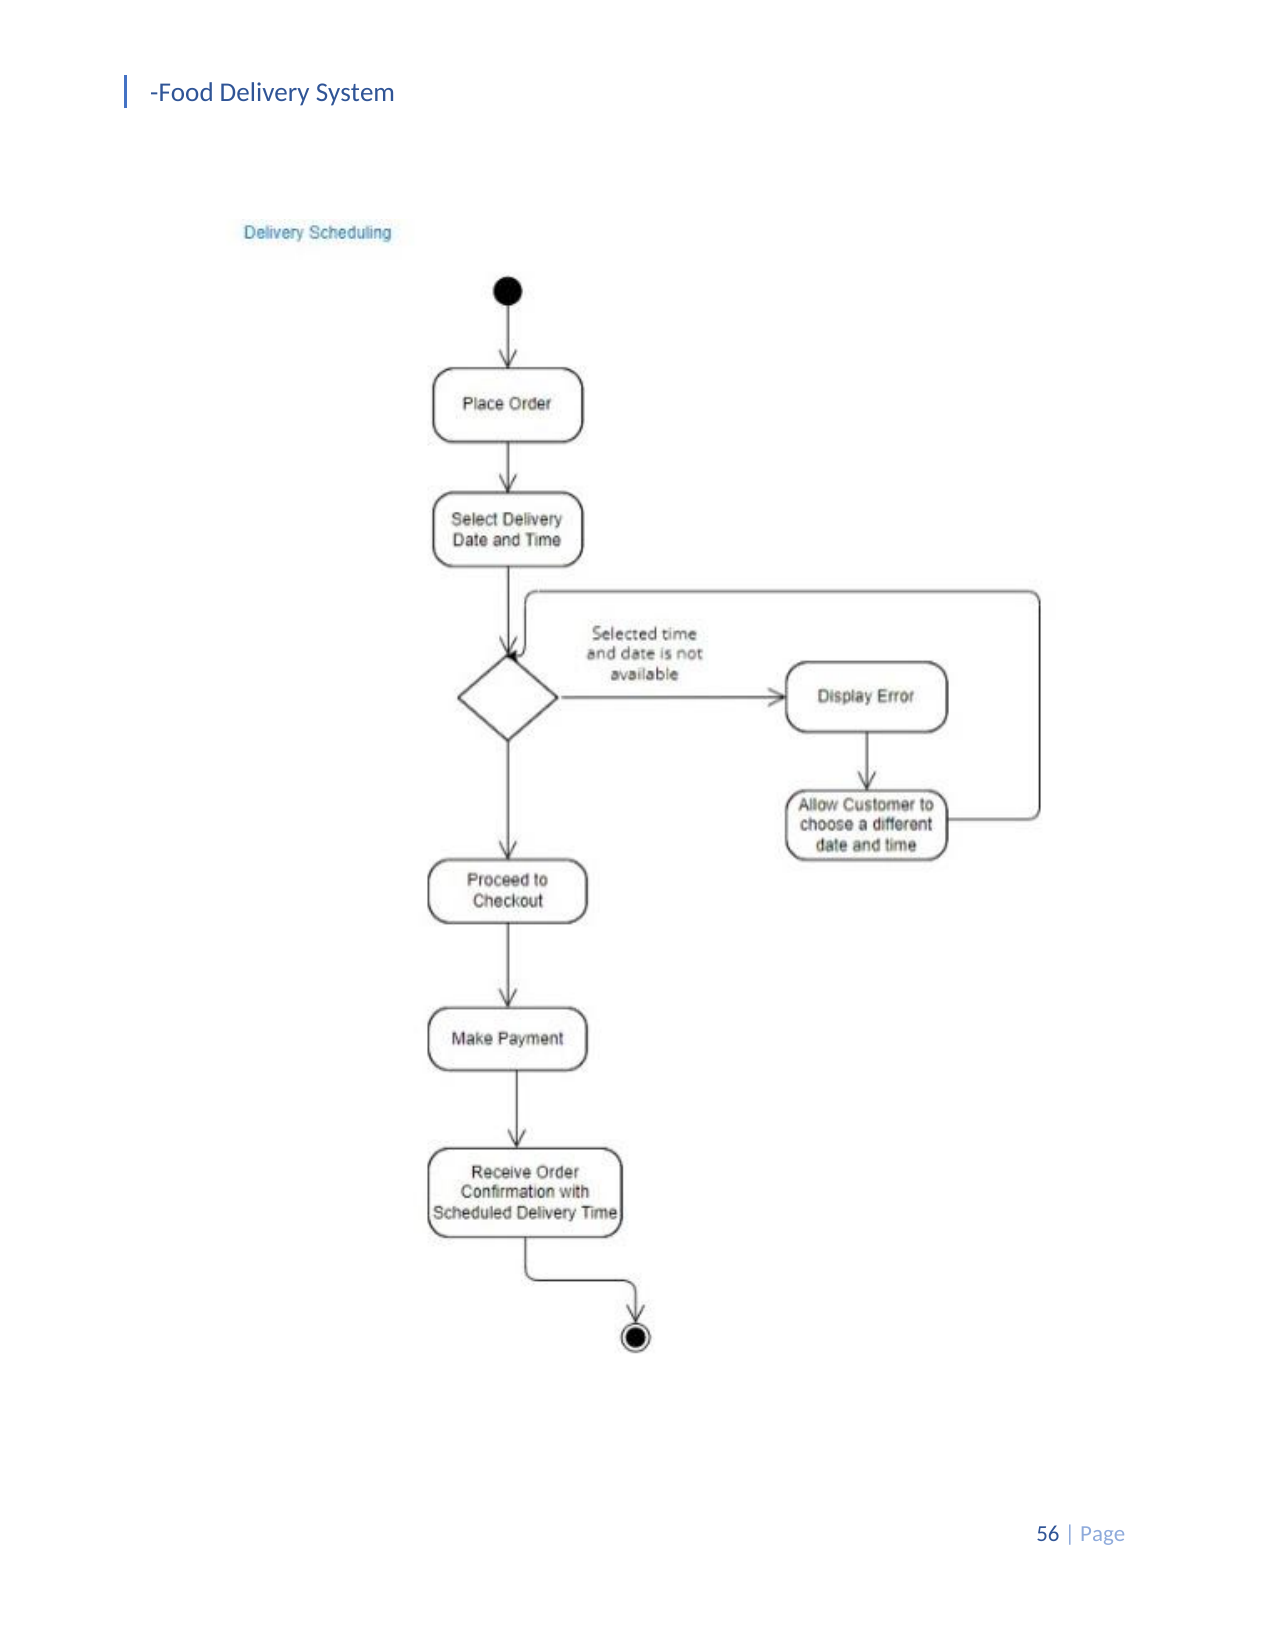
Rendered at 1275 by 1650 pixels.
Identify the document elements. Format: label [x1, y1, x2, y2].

picture [174, 219, 1131, 1375]
